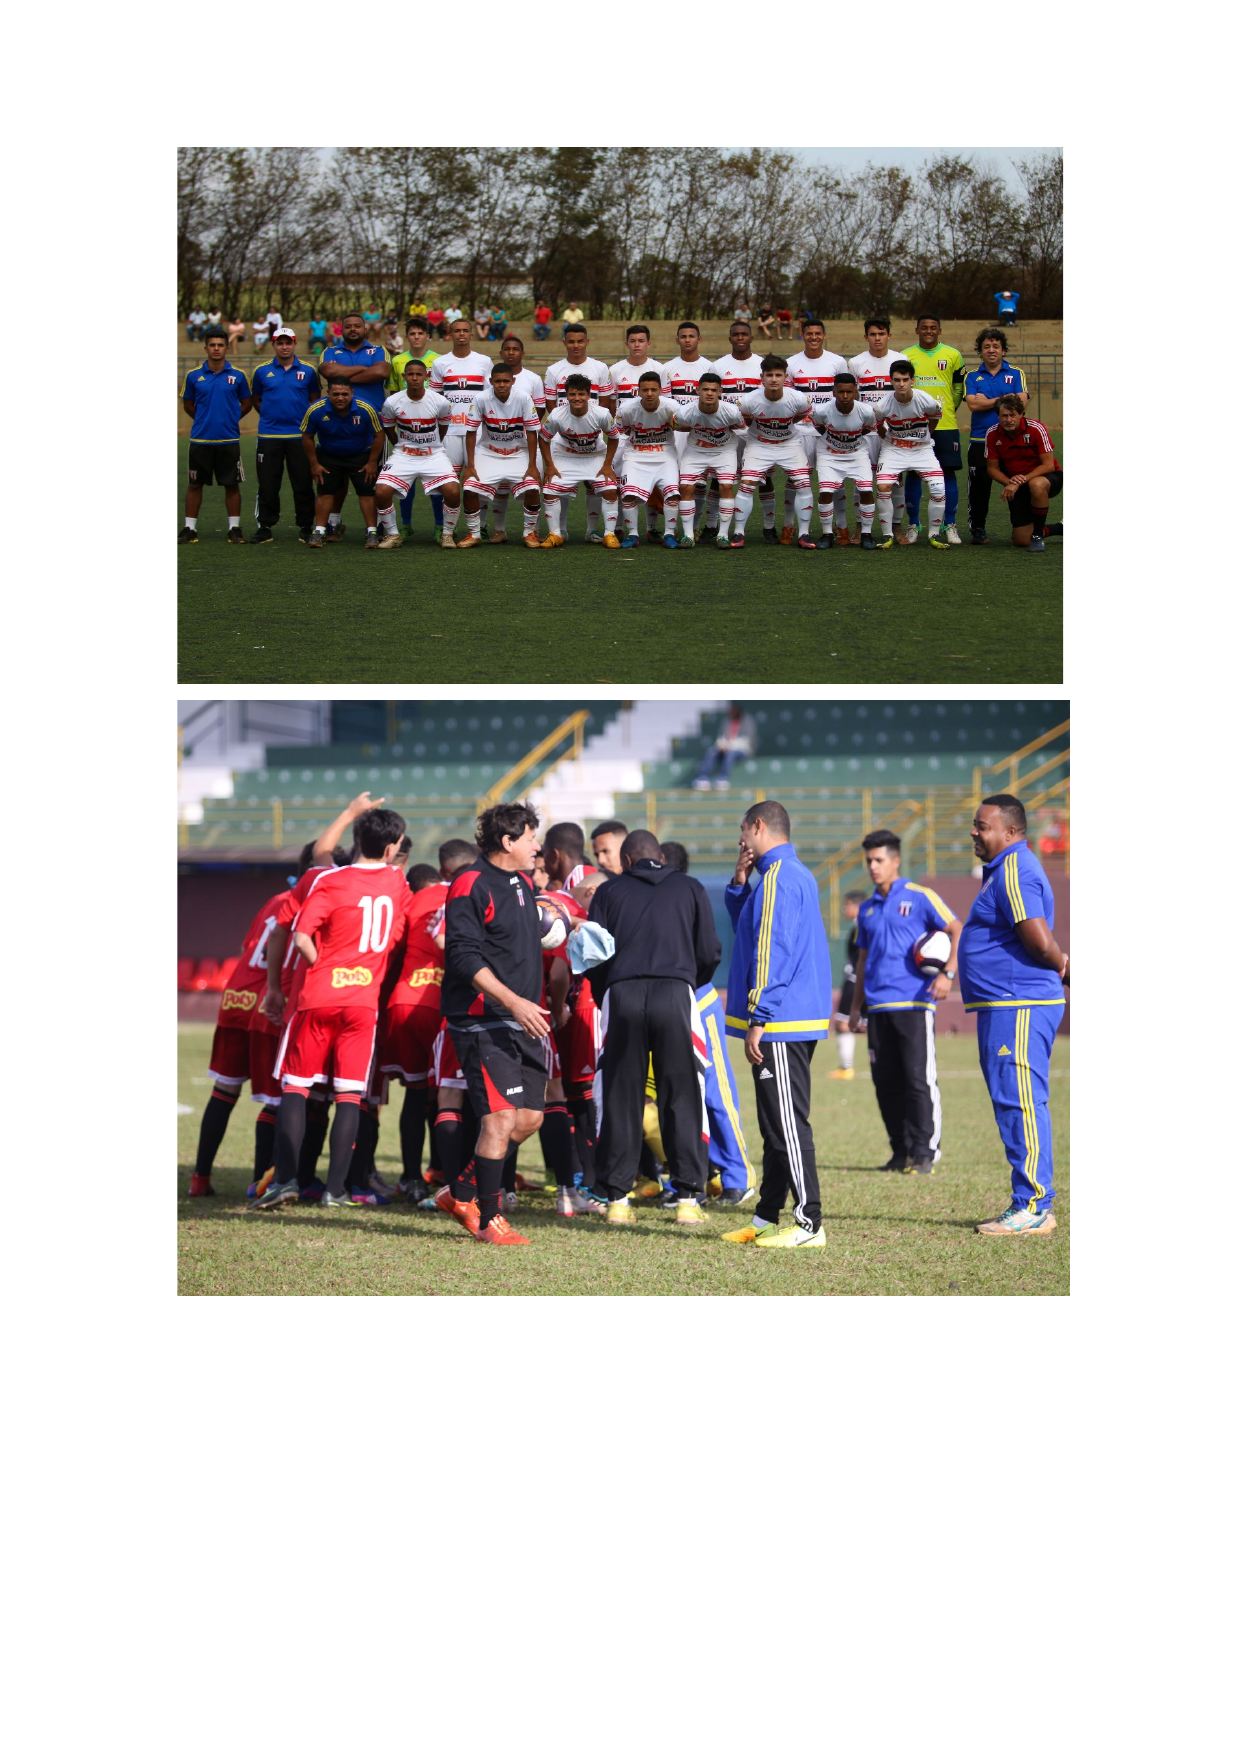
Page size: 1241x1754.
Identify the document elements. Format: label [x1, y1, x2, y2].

picture [177, 147, 1064, 684]
picture [177, 700, 1070, 1296]
